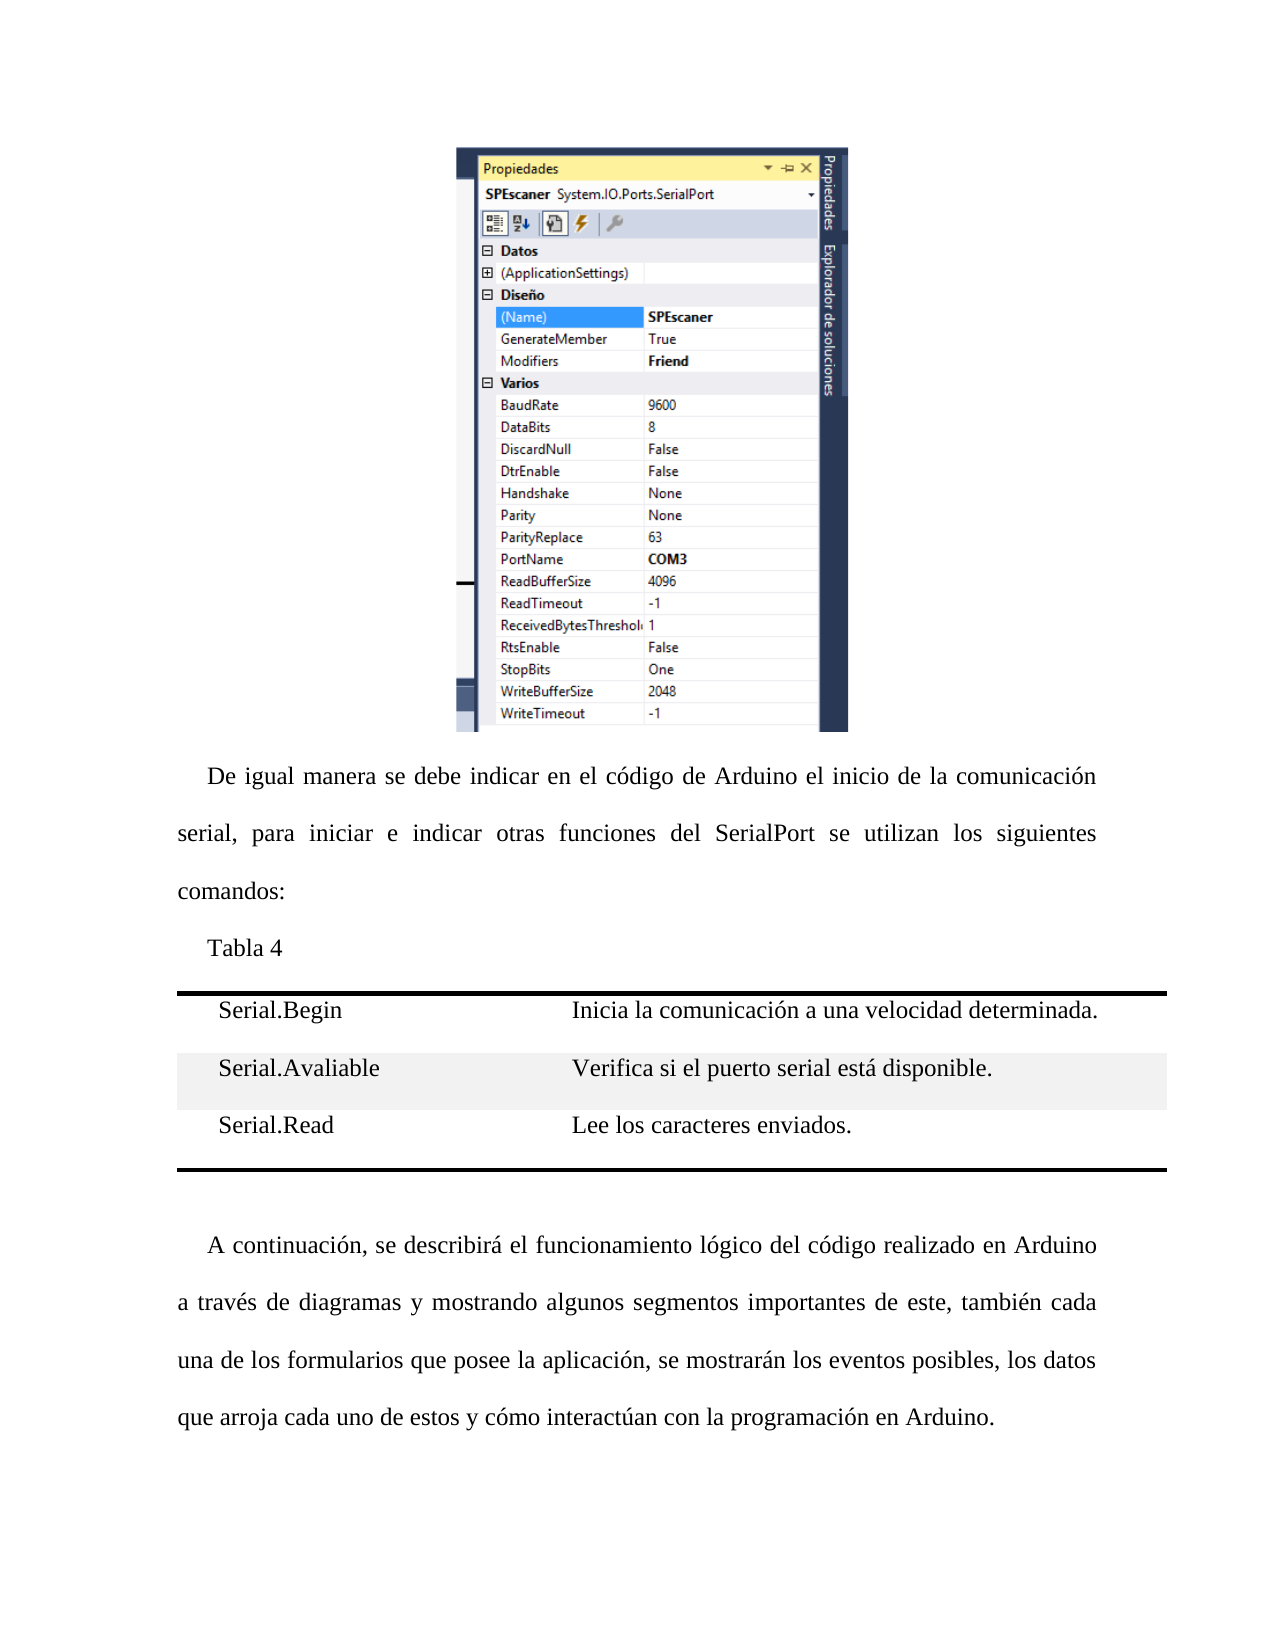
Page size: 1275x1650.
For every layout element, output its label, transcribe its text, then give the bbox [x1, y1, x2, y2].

text De igual manera se debe indicar en el código de Arduino el inicio de la comunicación serial, para iniciar e indicar otras funciones del SerialPort se utilizan los siguientes comandos: [177, 761, 1098, 904]
table_cell Lee los caracteres enviados. [531, 1110, 1167, 1168]
picture [456, 147, 849, 732]
text A continuación, se describirá el funcionamiento lógico del código realizado en Arduino a través de diagramas y mostrando algunos segmentos importantes de este, también cada una de los formularios que posee la aplicación, se mostrarán los eventos posibles, los datos que arroja cada uno de estos y cómo interactúan con la programación en Arduino. [177, 1230, 1098, 1431]
table_header Inicia la comunicación a una velocidad determinada. [531, 996, 1167, 1053]
table_cell Verifica si el puerto serial está disponible. [531, 1053, 1167, 1110]
table_cell Serial.Read [177, 1110, 531, 1168]
table_header Serial.Begin [177, 996, 531, 1053]
table_cell Serial.Avaliable [177, 1053, 531, 1110]
